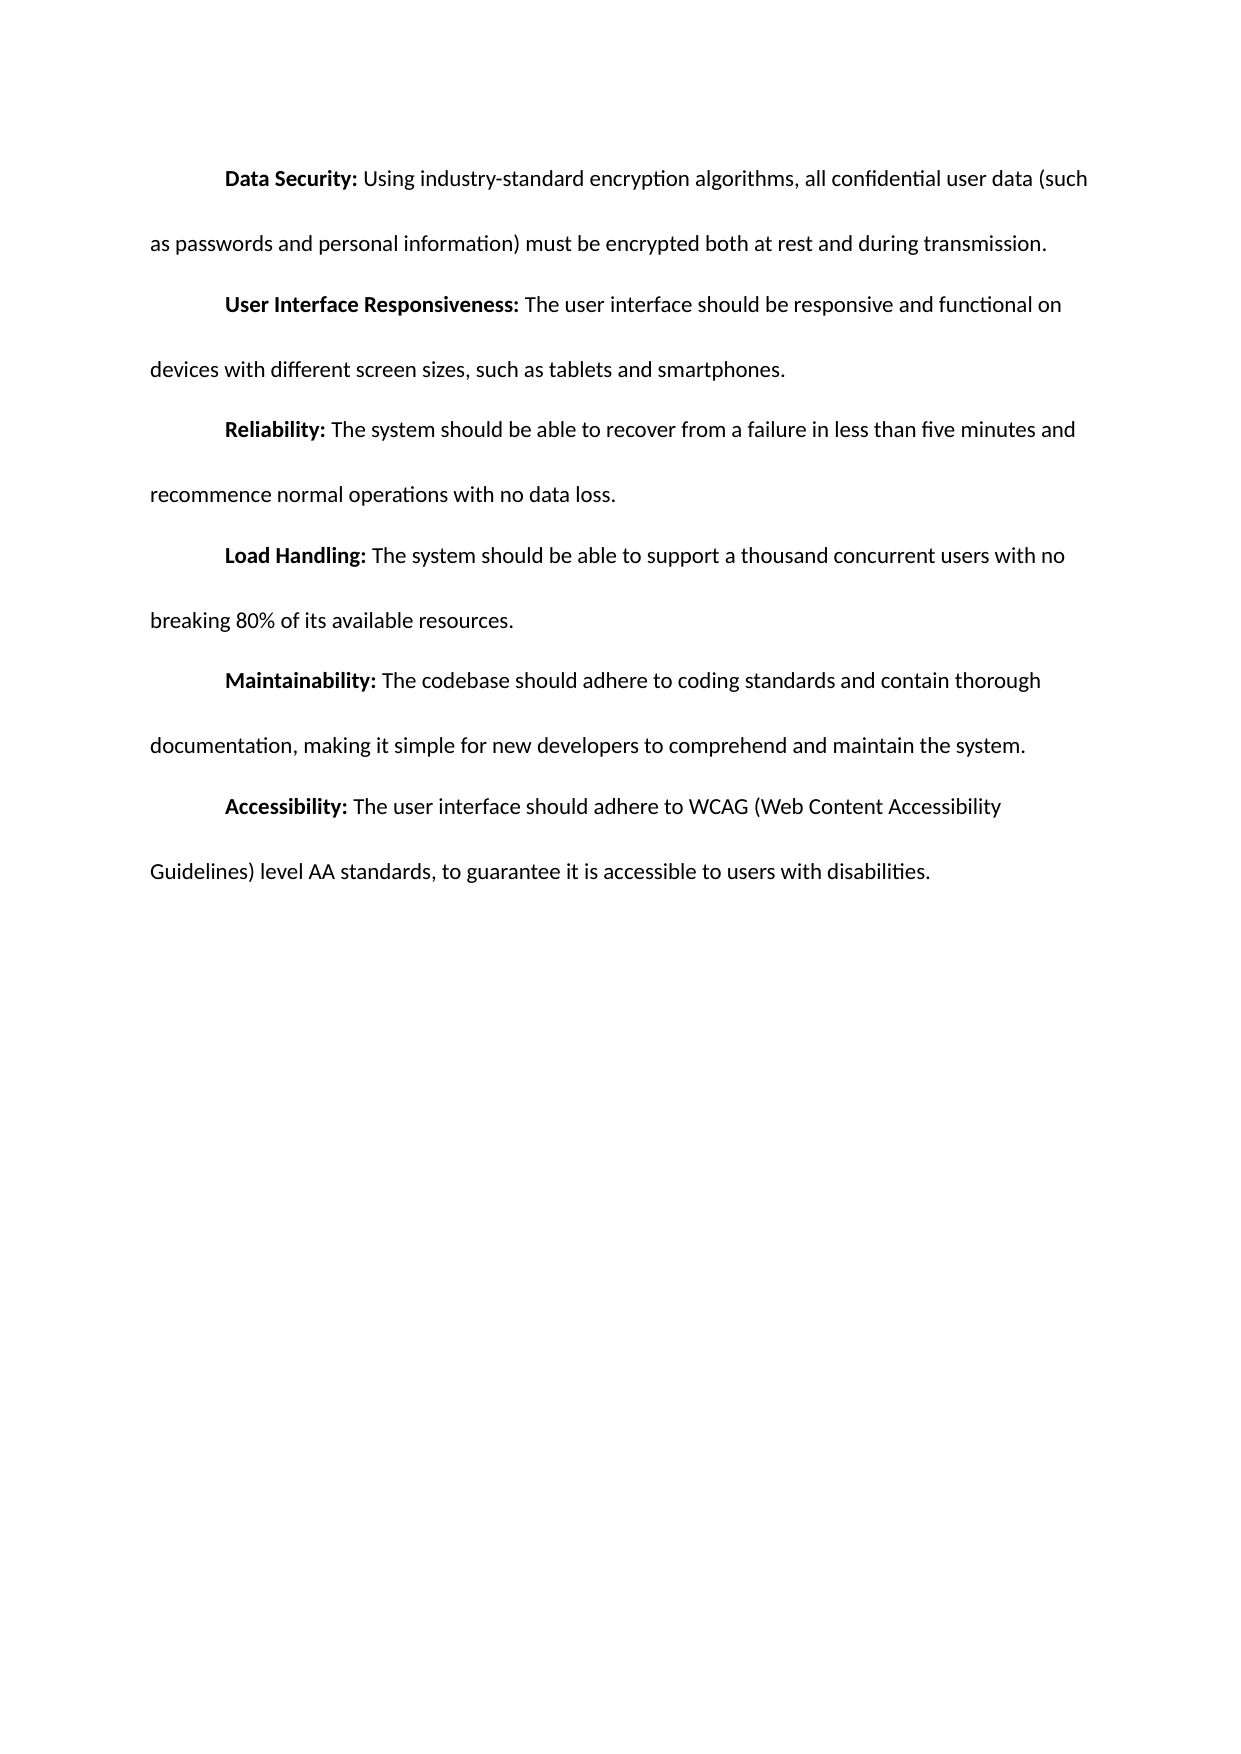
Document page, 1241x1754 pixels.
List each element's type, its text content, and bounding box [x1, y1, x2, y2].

text Accessibility: The user interface should adhere to WCAG (Web Content Accessibility Guidelines) level AA standards, to guarantee it is accessible to users with disabilities. [150, 789, 1090, 887]
text Maintainability: The codebase should adhere to coding standards and contain thorough documentation, making it simple for new developers to comprehend and maintain the system. [150, 664, 1090, 762]
text Reliability: The system should be able to recover from a failure in less than five minutes and recommence normal operations with no data loss. [150, 413, 1090, 511]
text Load Handling: The system should be able to support a thousand concurrent users with no breaking 80% of its available resources. [150, 538, 1090, 636]
text Data Security: Using industry-standard encryption algorithms, all confidential user data (such as passwords and personal information) must be encrypted both at rest and during transmission. [150, 162, 1090, 259]
text User Interface Responsiveness: The user interface should be responsive and functional on devices with different screen sizes, such as tablets and smartphones. [150, 287, 1090, 385]
